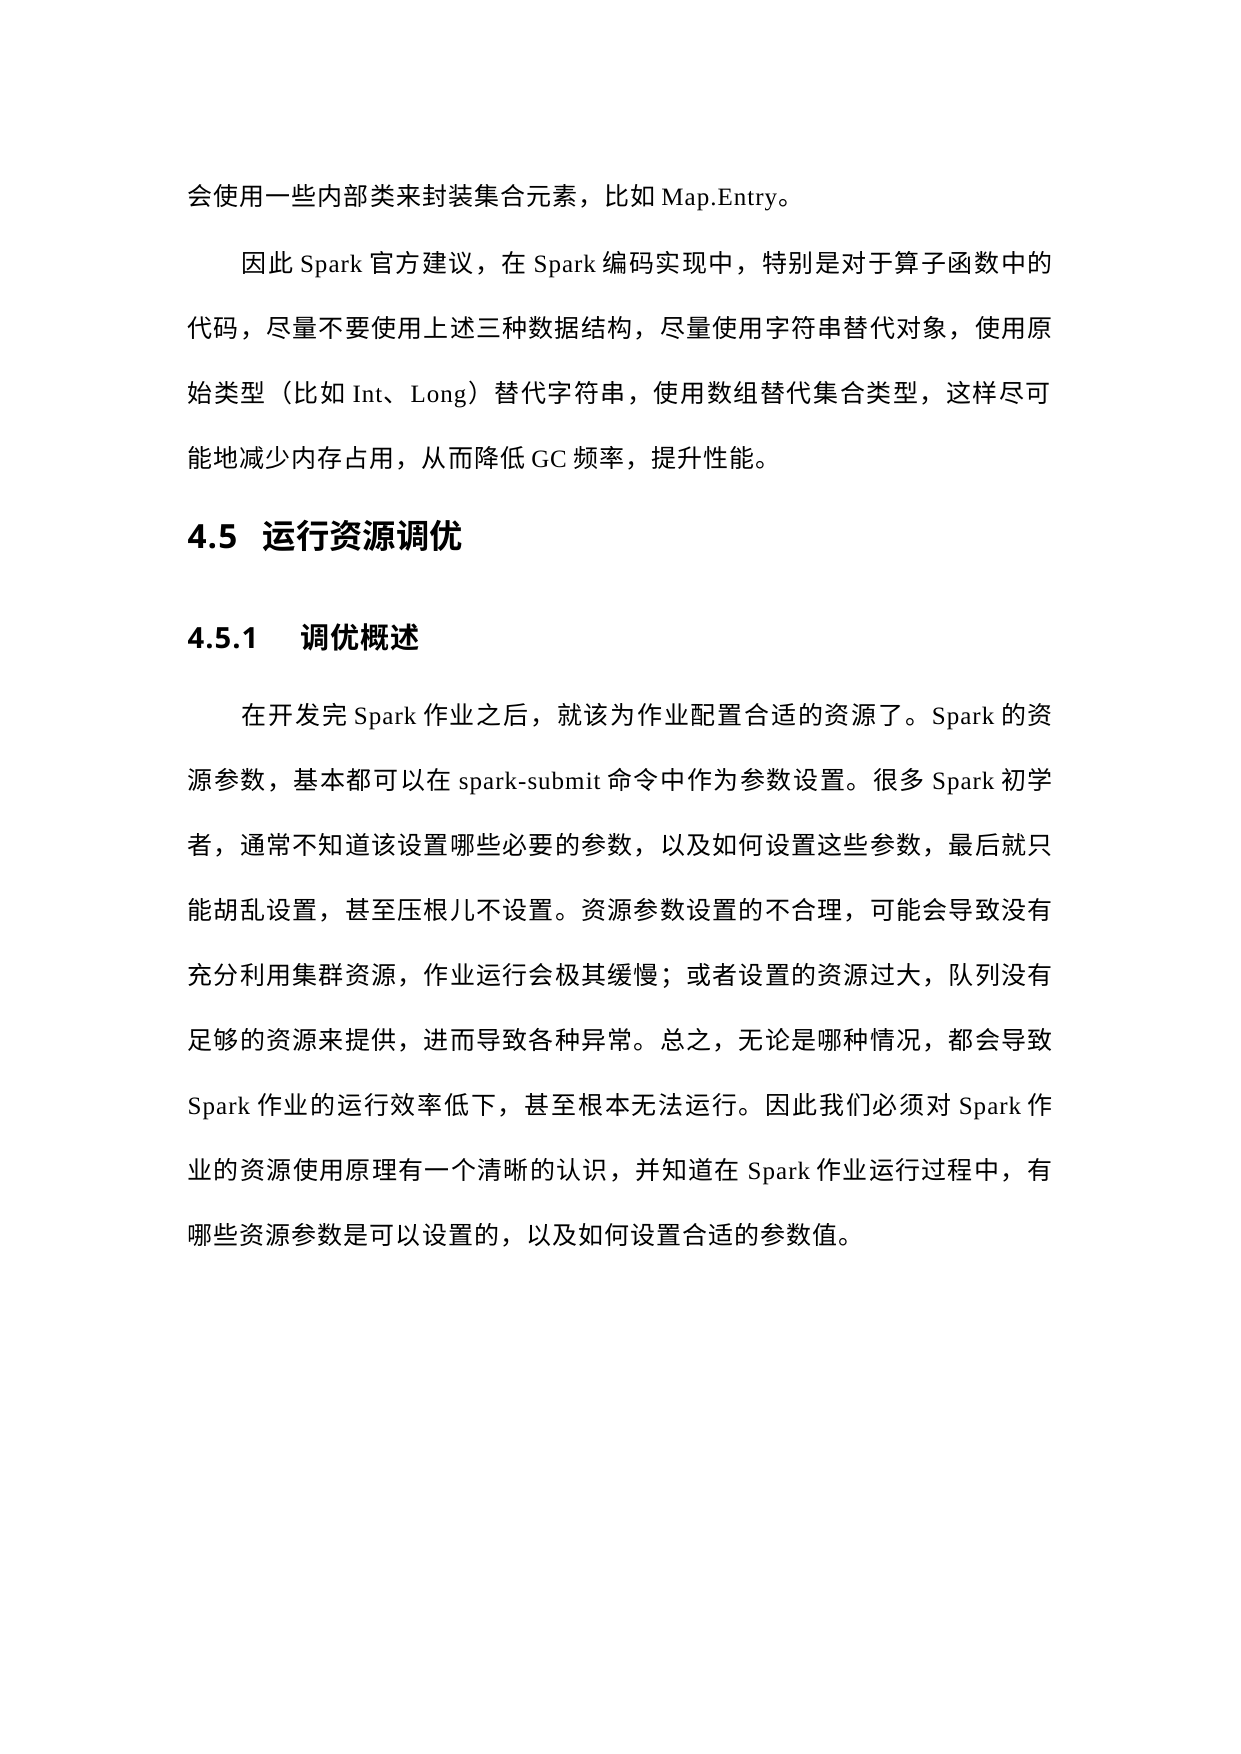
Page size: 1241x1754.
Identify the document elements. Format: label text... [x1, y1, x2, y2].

text 在开发完Spark作业之后，就该为作业配置合适的资源了。Spark的资源参数，基本都可以在spark-submit命令中作为参数设置。很多Spark初学者，通常不知道该设置哪些必要的参数，以及如何设置这些参数，最后就只能胡乱设置，甚至压根儿不设置。资源参数设置的不合理，可能会导致没有充分利用集群资源，作业运行会极其缓慢；或者设置的资源过大，队列没有足够的资源来提供，进而导致各种异常。总之，无论是哪种情况，都会导致Spark作业的运行效率低下，甚至根本无法运行。因此我们必须对Spark作业的资源使用原理有一个清晰的认识，并知道在Spark作业运行过程中，有哪些资源参数是可以设置的，以及如何设置合适的参数值。 [187, 681, 1053, 1266]
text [187, 162, 1053, 227]
subtitle 调优概述 [187, 603, 1053, 668]
text 因此Spark官方建议，在Spark编码实现中，特别是对于算子函数中的代码，尽量不要使用上述三种数据结构，尽量使用字符串替代对象，使用原始类型（比如Int、Long）替代字符串，使用数组替代集合类型，这样尽可能地减少内存占用，从而降低GC频率，提升性能。 [187, 229, 1053, 489]
subtitle 运行资源调优 [187, 502, 1053, 567]
